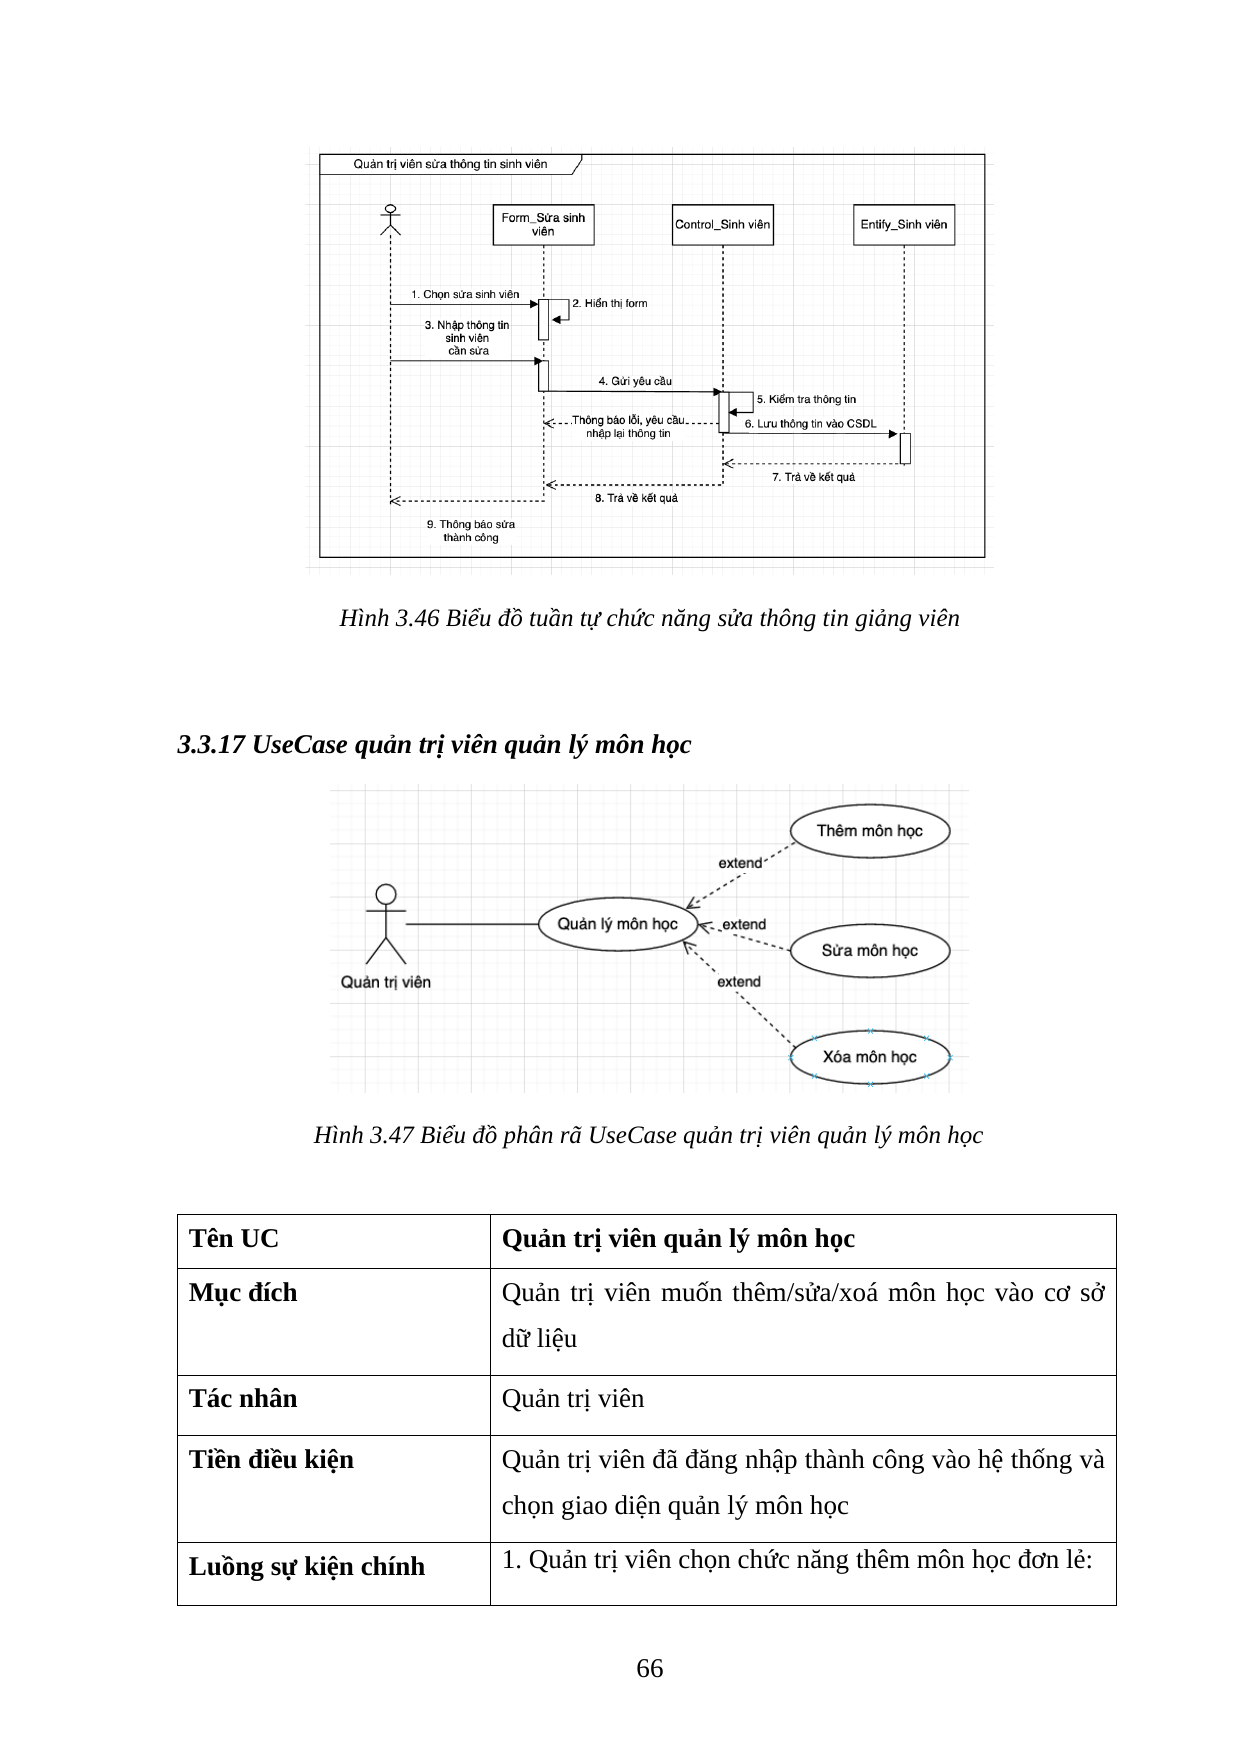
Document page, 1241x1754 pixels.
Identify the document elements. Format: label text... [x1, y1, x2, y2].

table_cell Quản trị viên đã đăng nhập thành công vào hệ thống và chọn giao diện quản lý môn học [491, 1436, 1116, 1542]
table_cell Quản trị viên [491, 1376, 1116, 1435]
picture [330, 784, 970, 1093]
table_cell Quản trị viên muốn thêm/sửa/xoá môn học vào cơ sở dữ liệu [491, 1269, 1116, 1375]
table_cell Tác nhân [178, 1376, 490, 1435]
table_cell Mục đích [178, 1269, 490, 1375]
subtitle UseCase quản trị viên quản lý môn học [177, 728, 1122, 759]
table_header Tên UC [178, 1215, 490, 1268]
table_cell Luồng sự kiện chính [178, 1543, 490, 1605]
table_cell Tiền điều kiện [178, 1436, 490, 1542]
table_header Quản trị viên quản lý môn học [491, 1215, 1116, 1268]
picture [305, 147, 994, 575]
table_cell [491, 1543, 1116, 1605]
